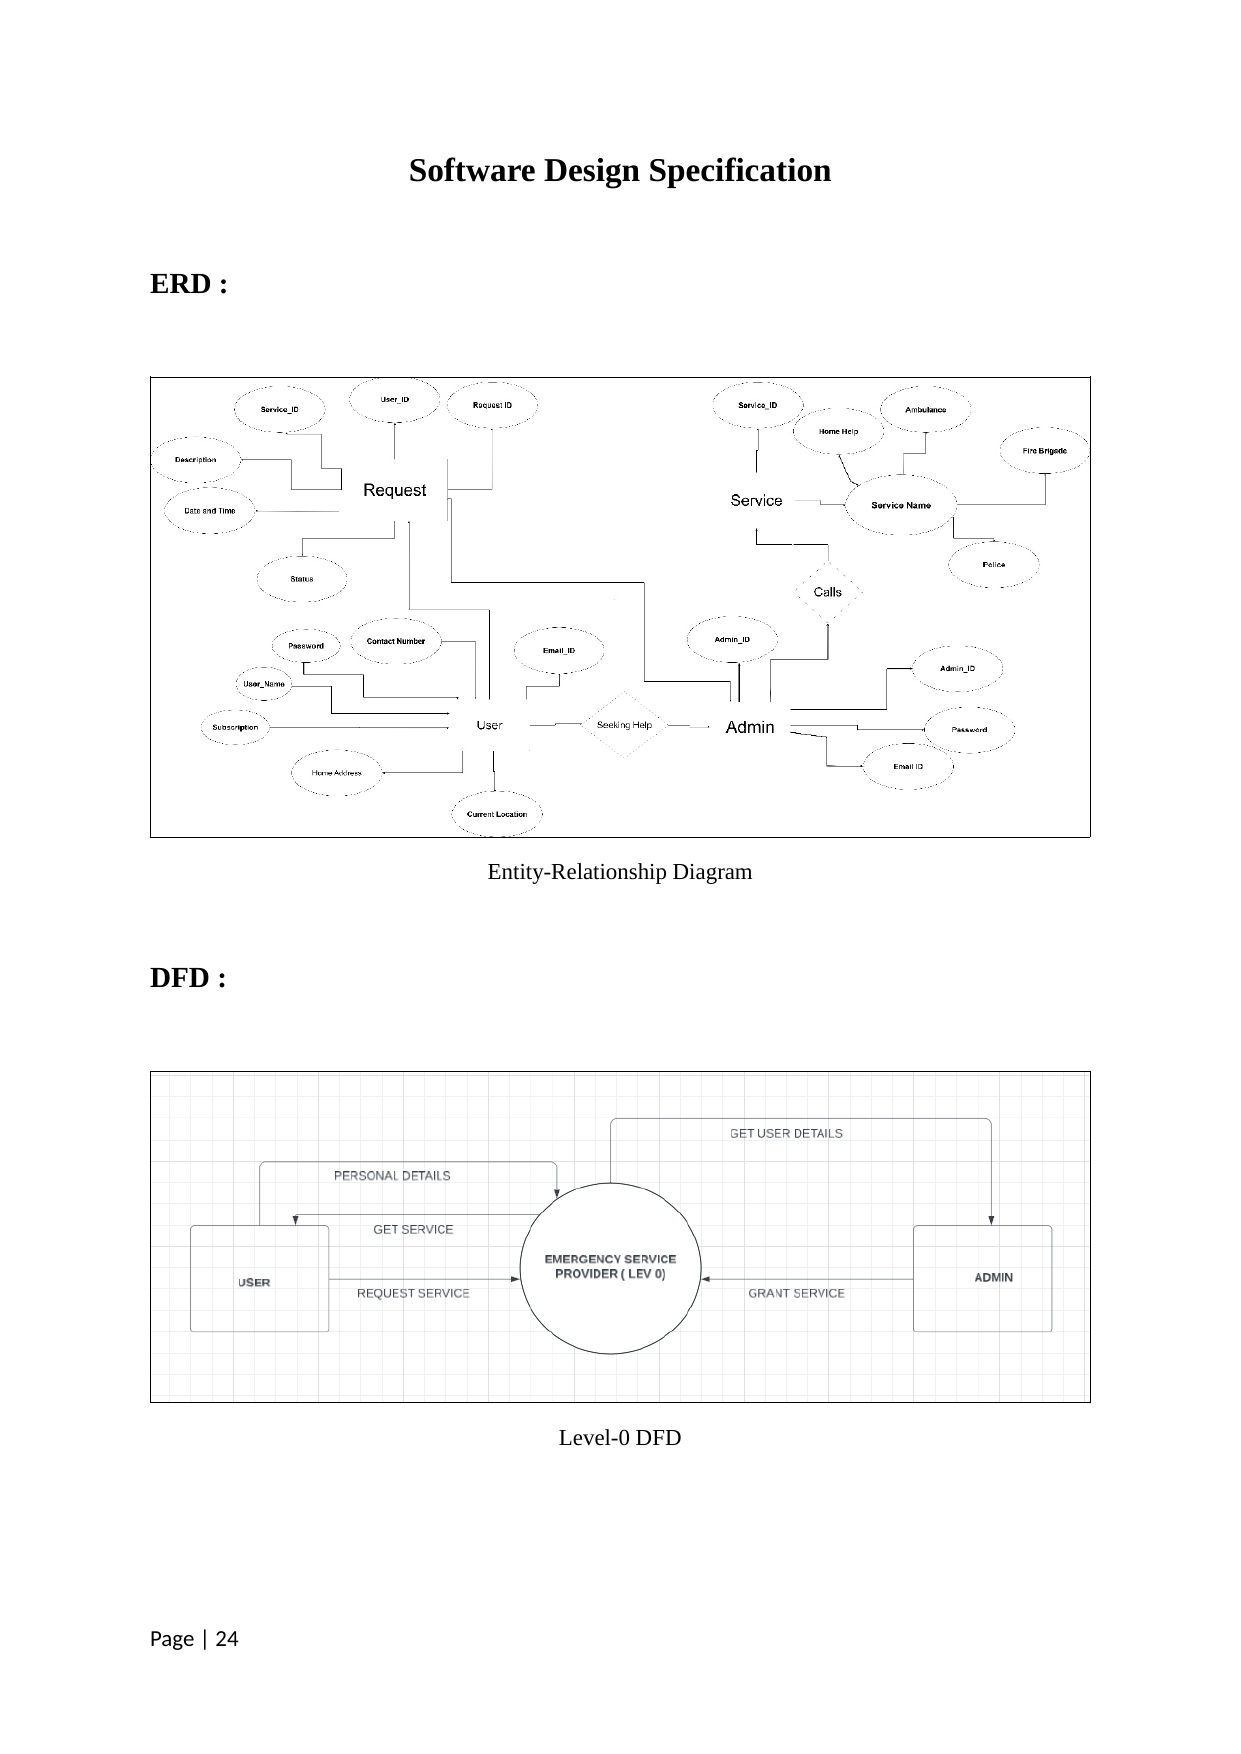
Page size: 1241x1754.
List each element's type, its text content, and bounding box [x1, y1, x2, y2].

text Entity-Relationship Diagram [150, 858, 1090, 884]
picture [151, 1072, 1090, 1402]
text Level-0 DFD [150, 1423, 1090, 1450]
picture [151, 378, 1090, 837]
text ERD : [150, 266, 1090, 299]
text DFD : [150, 960, 1090, 994]
text Software Design Specification [150, 150, 1090, 188]
